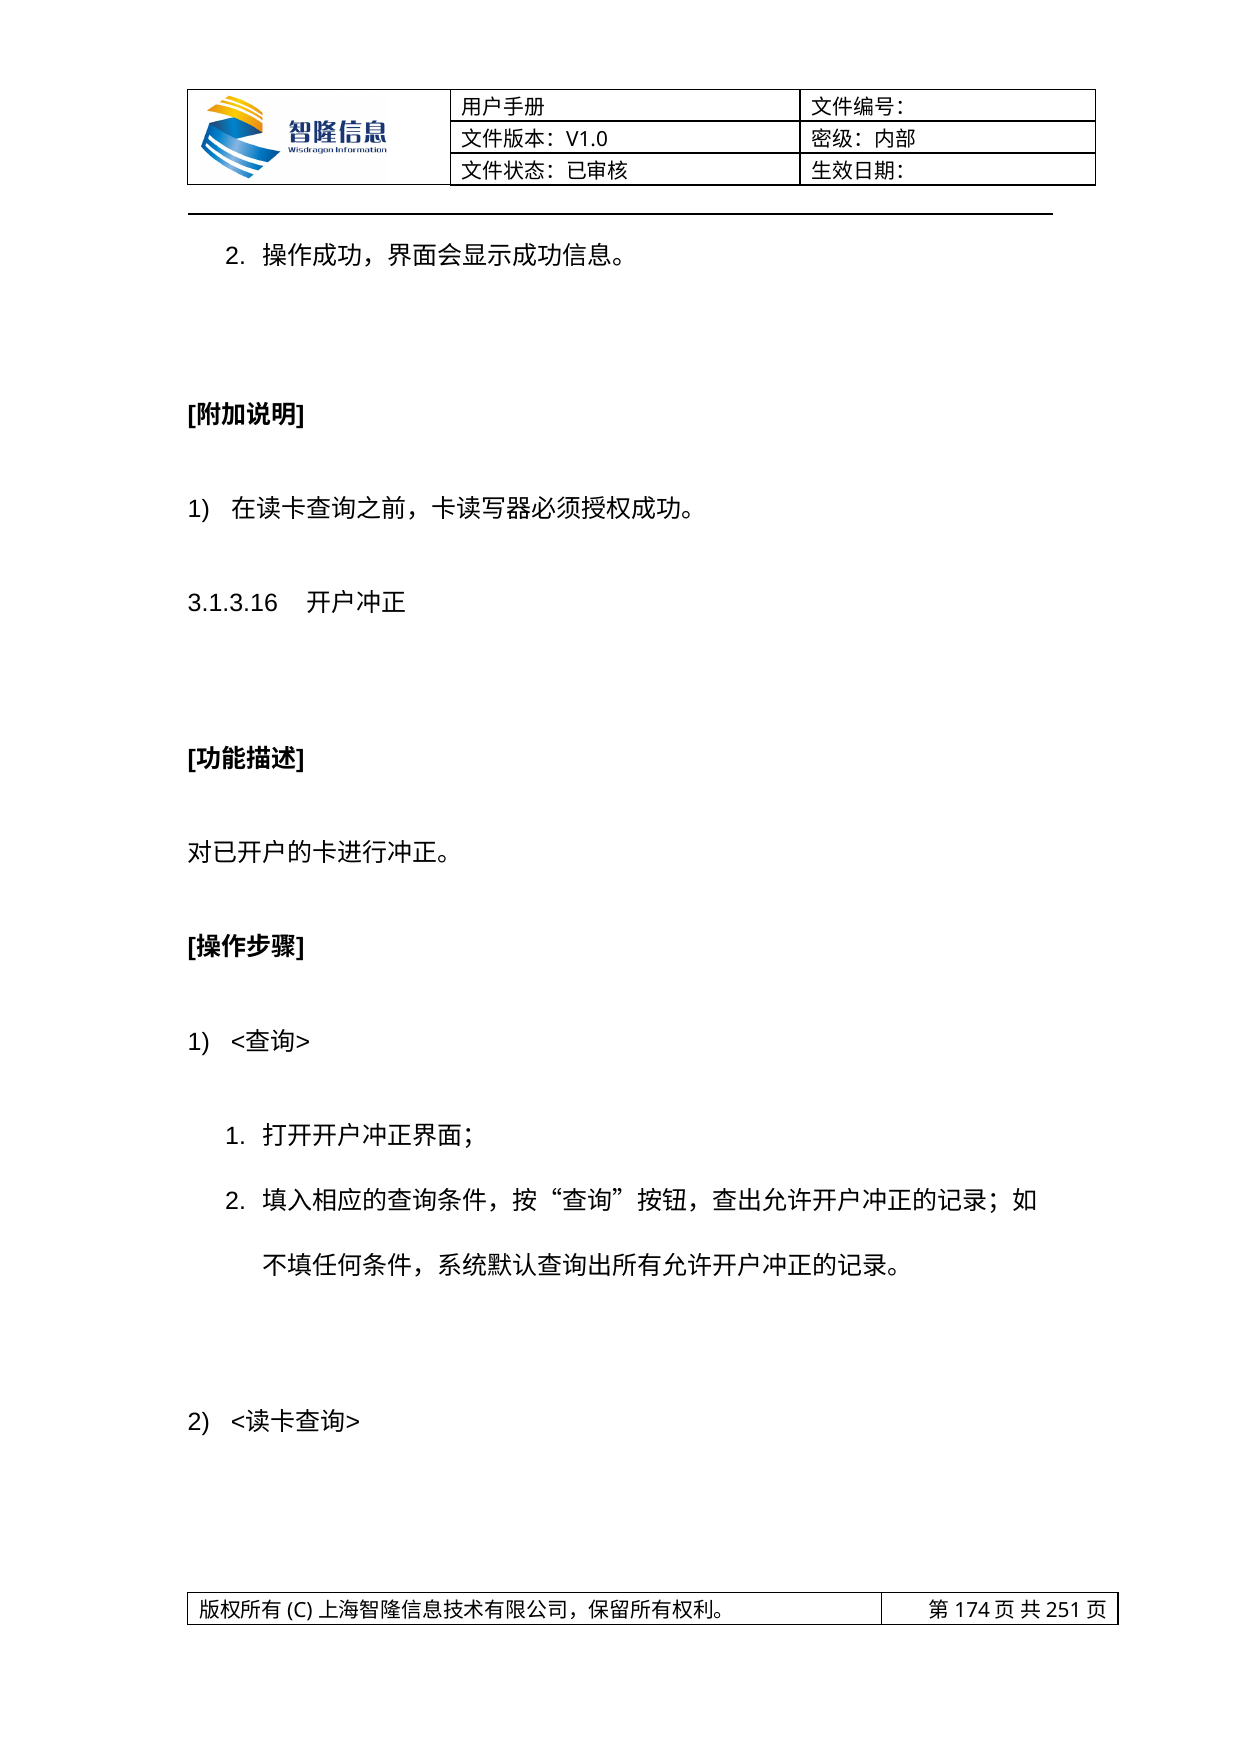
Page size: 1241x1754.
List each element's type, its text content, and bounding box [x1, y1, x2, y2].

text 1) 在读卡查询之前，卡读写器必须授权成功。 [187, 474, 1053, 539]
text [功能描述] [187, 724, 1053, 789]
text 2) <读卡查询> [187, 1387, 1053, 1452]
text [附加说明] [187, 380, 1053, 445]
list 打开开户冲正界面； [225, 1101, 1053, 1166]
list 填入相应的查询条件，按“查询”按钮，查出允许开户冲正的记录；如不填任何条件，系统默认查询出所有允许开户冲正的记录。 [225, 1166, 1053, 1296]
list 操作成功，界面会显示成功信息。 [225, 221, 1053, 351]
text 对已开户的卡进行冲正。 [187, 818, 1053, 883]
text 1) <查询> [187, 1007, 1053, 1072]
text [操作步骤] [187, 912, 1053, 977]
text 3.1.3.16 开户冲正 [187, 568, 1053, 633]
picture [198, 91, 388, 183]
